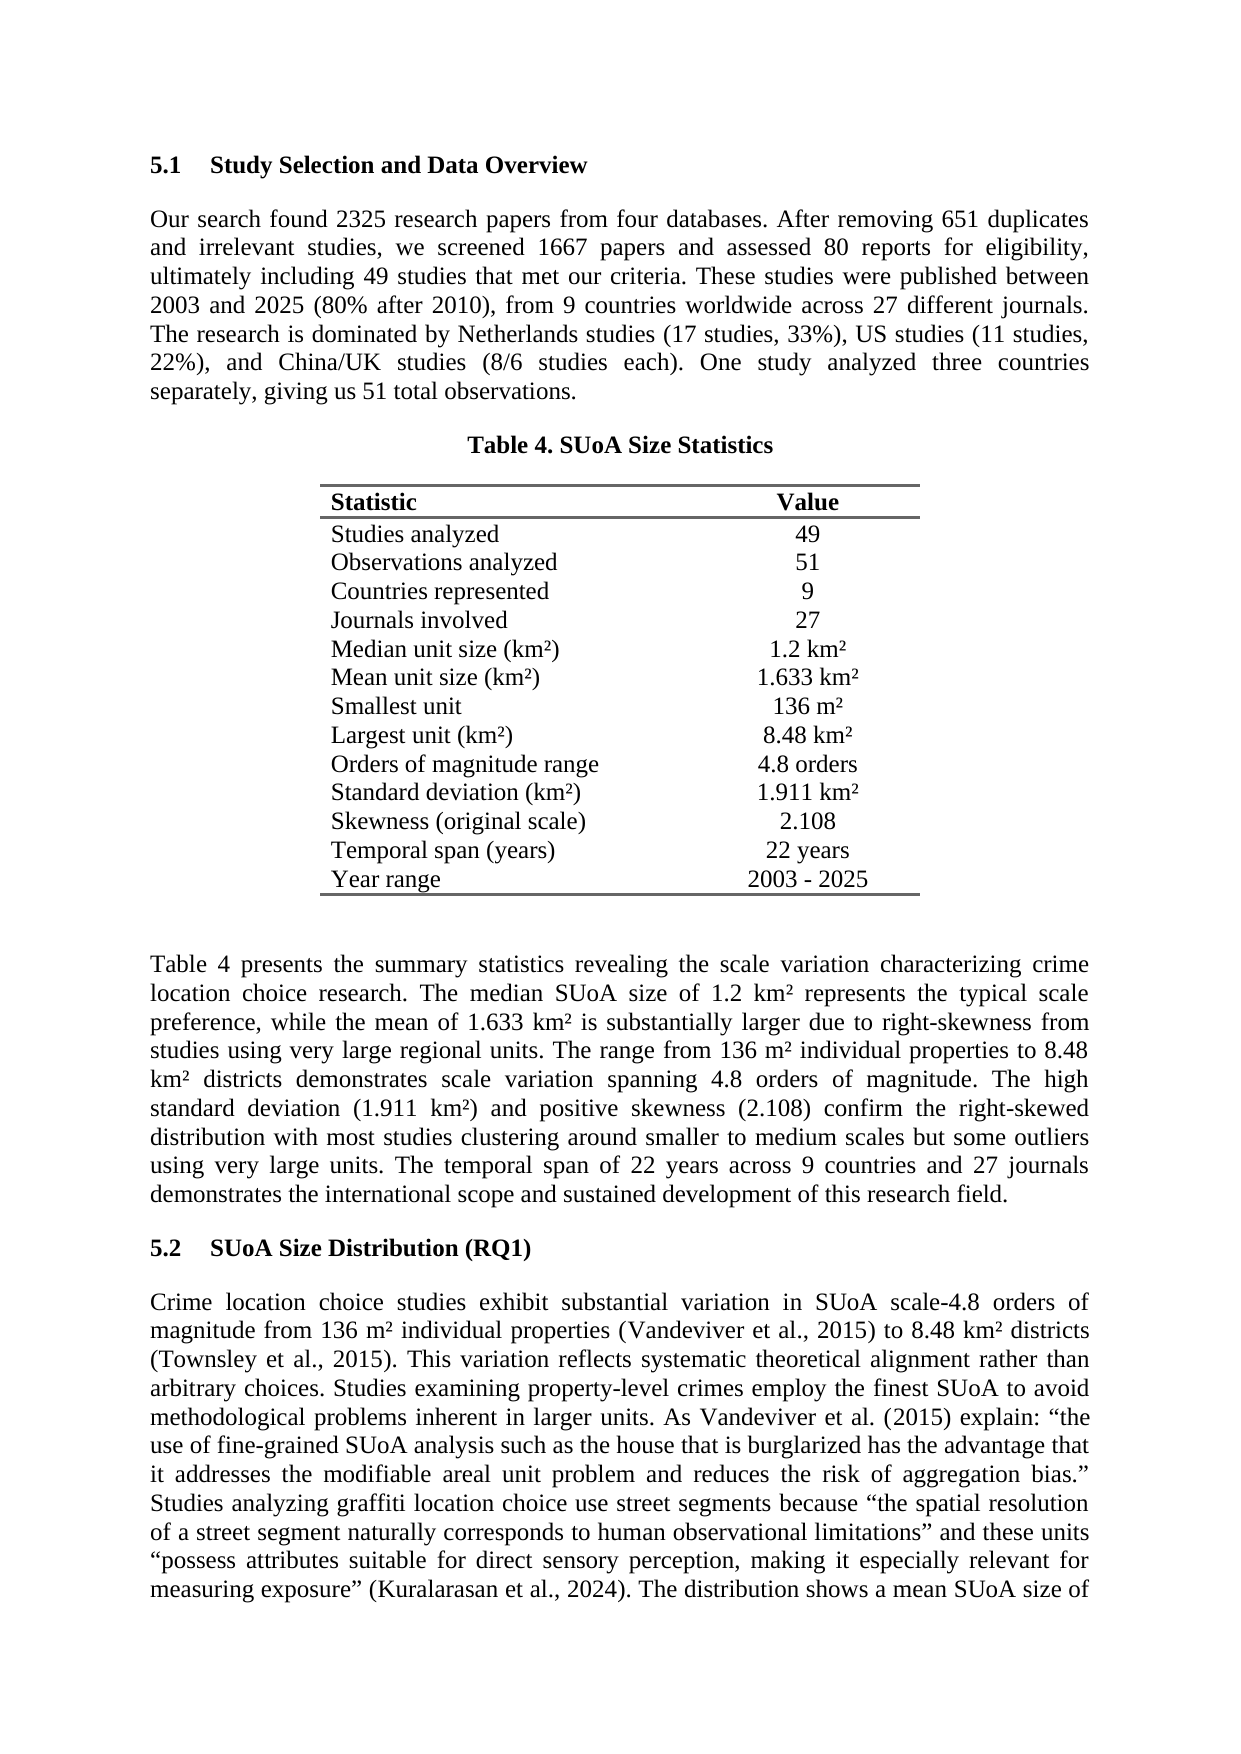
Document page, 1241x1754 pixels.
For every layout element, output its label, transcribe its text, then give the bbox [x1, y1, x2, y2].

table_cell 22 years [695, 835, 920, 864]
table_header Value [695, 487, 920, 516]
table_cell 27 [695, 605, 920, 634]
table_cell 51 [695, 548, 920, 576]
table_cell Mean unit size (km²) [320, 663, 695, 691]
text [150, 1287, 1090, 1603]
table_cell 1.2 km² [695, 634, 920, 662]
text Table 4. SUoA Size Statistics [150, 430, 1090, 459]
table_cell Observations analyzed [320, 548, 695, 576]
text Our search found 2325 research papers from four databases. After removing 651 duplicates and irrelevant studies, we screened 1667 papers and assessed 80 reports for eligibility, ultimately including 49 studies that met our criteria. These studies were published between 2003 and 2025 (80% after 2010), from 9 countries worldwide across 27 different journals. The research is dominated by Netherlands studies (17 studies, 33%), US studies (11 studies, 22%), and China/UK studies (8/6 studies each). One study analyzed three countries separately, giving us 51 total observations. [150, 204, 1090, 405]
table_cell 9 [695, 576, 920, 605]
table_cell Year range [320, 864, 695, 892]
table_cell Skewness (original scale) [320, 806, 695, 835]
table_cell Countries represented [320, 576, 695, 605]
table_cell Standard deviation (km²) [320, 778, 695, 806]
table_header Statistic [320, 487, 695, 516]
table_cell 4.8 orders [695, 749, 920, 777]
table_cell 8.48 km² [695, 720, 920, 749]
subtitle SUoA Size Distribution (RQ1) [150, 1233, 1090, 1262]
table_cell Temporal span (years) [320, 835, 695, 864]
table_cell 2003 - 2025 [695, 864, 920, 892]
subtitle Study Selection and Data Overview [150, 150, 1090, 179]
table_cell 136 m² [695, 691, 920, 720]
table_cell Orders of magnitude range [320, 749, 695, 777]
table_cell 1.633 km² [695, 663, 920, 691]
table_cell Studies analyzed [320, 519, 695, 547]
table_cell Smallest unit [320, 691, 695, 720]
table_cell 1.911 km² [695, 778, 920, 806]
table_cell Median unit size (km²) [320, 634, 695, 662]
table_cell 2.108 [695, 806, 920, 835]
text Table 4 presents the summary statistics revealing the scale variation characterizing crime location choice research. The median SUoA size of 1.2 km² represents the typical scale preference, while the mean of 1.633 km² is substantially larger due to right-skewness from studies using very large regional units. The range from 136 m² individual properties to 8.48 km² districts demonstrates scale variation spanning 4.8 orders of magnitude. The high standard deviation (1.911 km²) and positive skewness (2.108) confirm the right-skewed distribution with most studies clustering around smaller to medium scales but some outliers using very large units. The temporal span of 22 years across 9 countries and 27 journals demonstrates the international scope and sustained development of this research field. [150, 949, 1090, 1208]
table_cell 49 [695, 519, 920, 547]
table_cell Largest unit (km²) [320, 720, 695, 749]
table_cell Journals involved [320, 605, 695, 634]
